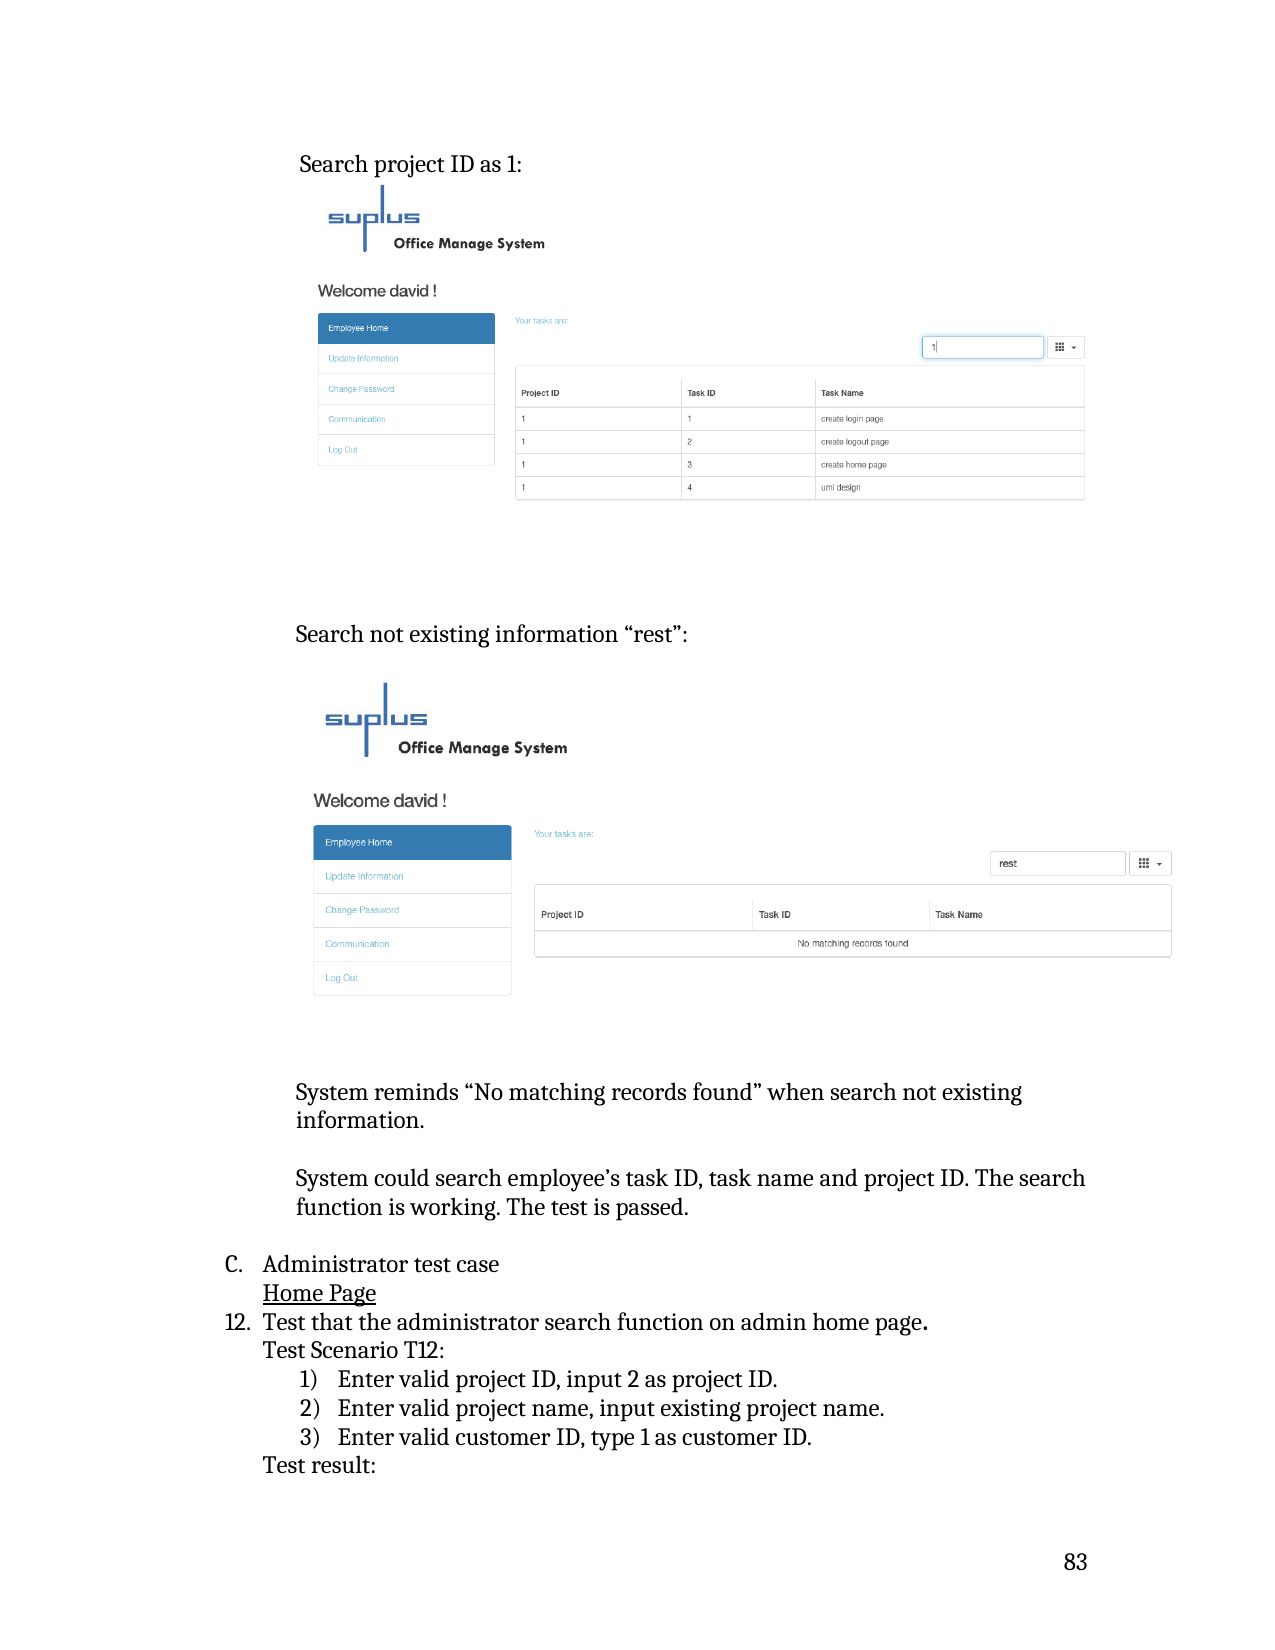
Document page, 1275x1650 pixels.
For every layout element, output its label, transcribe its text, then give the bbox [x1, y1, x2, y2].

list Enter valid project name, input existing project name. [300, 1394, 1087, 1423]
text System could search employee’s task ID, task name and project ID. The search function is working. The test is passed. [296, 1164, 1087, 1221]
list Administrator test case [225, 1250, 1087, 1279]
list Enter valid project ID, input 2 as project ID. [300, 1365, 1087, 1394]
list Home Page [262, 1279, 1087, 1308]
list Test that the administrator search function on admin home page. [225, 1308, 1087, 1336]
picture [295, 677, 1195, 1078]
list Test Scenario T12: [262, 1336, 1087, 1365]
list Enter valid customer ID, type 1 as customer ID. [300, 1423, 1087, 1451]
text System reminds “No matching records found” when search not existing information. [296, 1078, 1087, 1135]
text Search not existing information “rest”: [296, 620, 1087, 649]
text Test result: [187, 1451, 1087, 1480]
picture [300, 178, 1107, 592]
text Search project ID as 1: [300, 150, 1087, 178]
